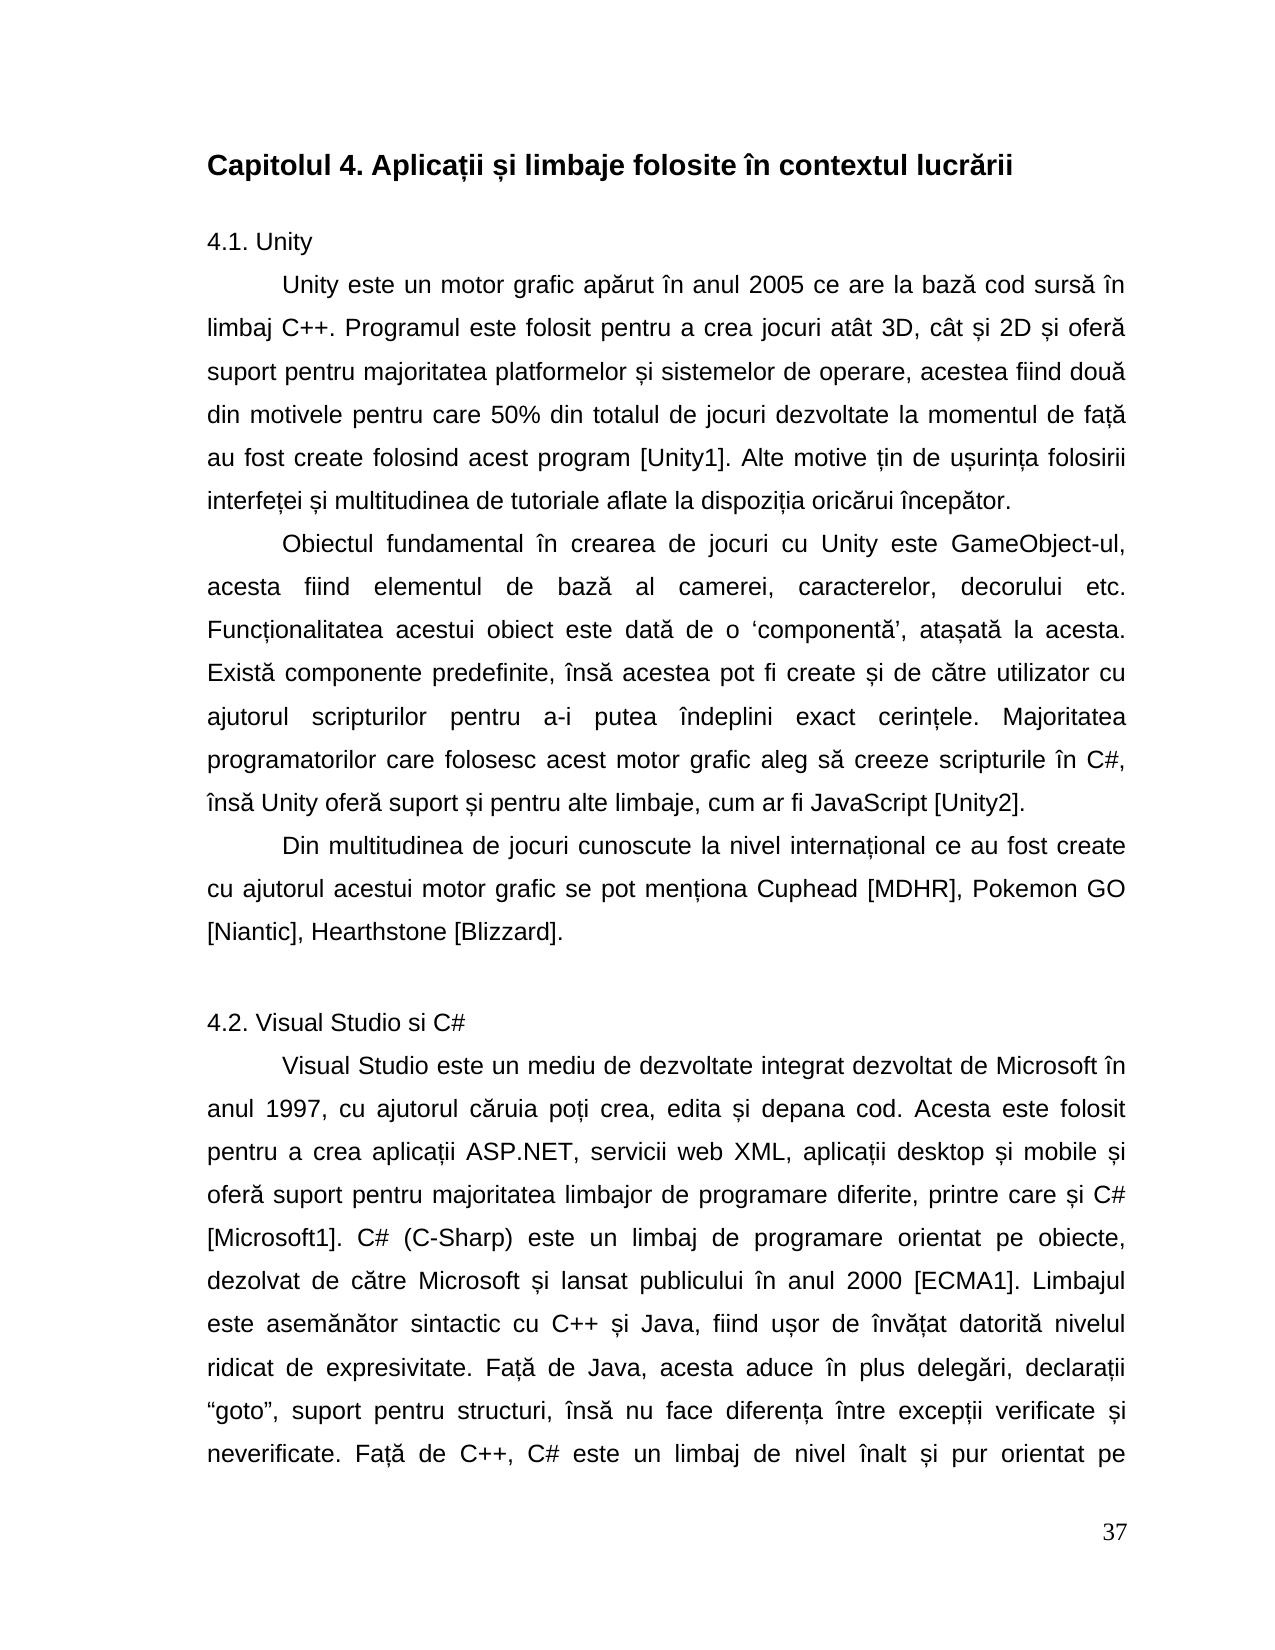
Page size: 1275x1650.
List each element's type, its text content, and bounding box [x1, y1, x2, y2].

text Obiectul fundamental în crearea de jocuri cu Unity este GameObject-ul, acesta fiind elementul de bază al camerei, caracterelor, decorului etc. Funcționalitatea acestui obiect este dată de o ‘componentă’, atașată la acesta. Există componente predefinite, însă acestea pot fi create și de către utilizator cu ajutorul scripturilor pentru a-i putea îndeplini exact cerințele. Majoritatea programatorilor care folosesc acest motor grafic aleg să creeze scripturile în C#, însă Unity oferă suport și pentru alte limbaje, cum ar fi JavaScript [Unity2]. [207, 529, 1127, 817]
text Unity este un motor grafic apărut în anul 2005 ce are la bază cod sursă în limbaj C++. Programul este folosit pentru a crea jocuri atât 3D, cât și 2D și oferă suport pentru majoritatea platformelor și sistemelor de operare, acestea fiind două din motivele pentru care 50% din totalul de jocuri dezvoltate la momentul de față au fost create folosind acest program [Unity1]. Alte motive țin de ușurința folosirii interfeței și multitudinea de tutoriale aflate la dispoziția oricărui începător. [207, 270, 1127, 515]
text Din multitudinea de jocuri cunoscute la nivel internațional ce au fost create cu ajutorul acestui motor grafic se pot menționa Cuphead [MDHR], Pokemon GO [Niantic], Hearthstone [Blizzard]. [207, 831, 1127, 946]
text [207, 1051, 1127, 1468]
subtitle 4.1. Unity [207, 227, 1127, 256]
subtitle Capitolul 4. Aplicații și limbaje folosite în contextul lucrării [207, 148, 1127, 181]
subtitle 4.2. Visual Studio si C# [207, 1008, 1127, 1036]
